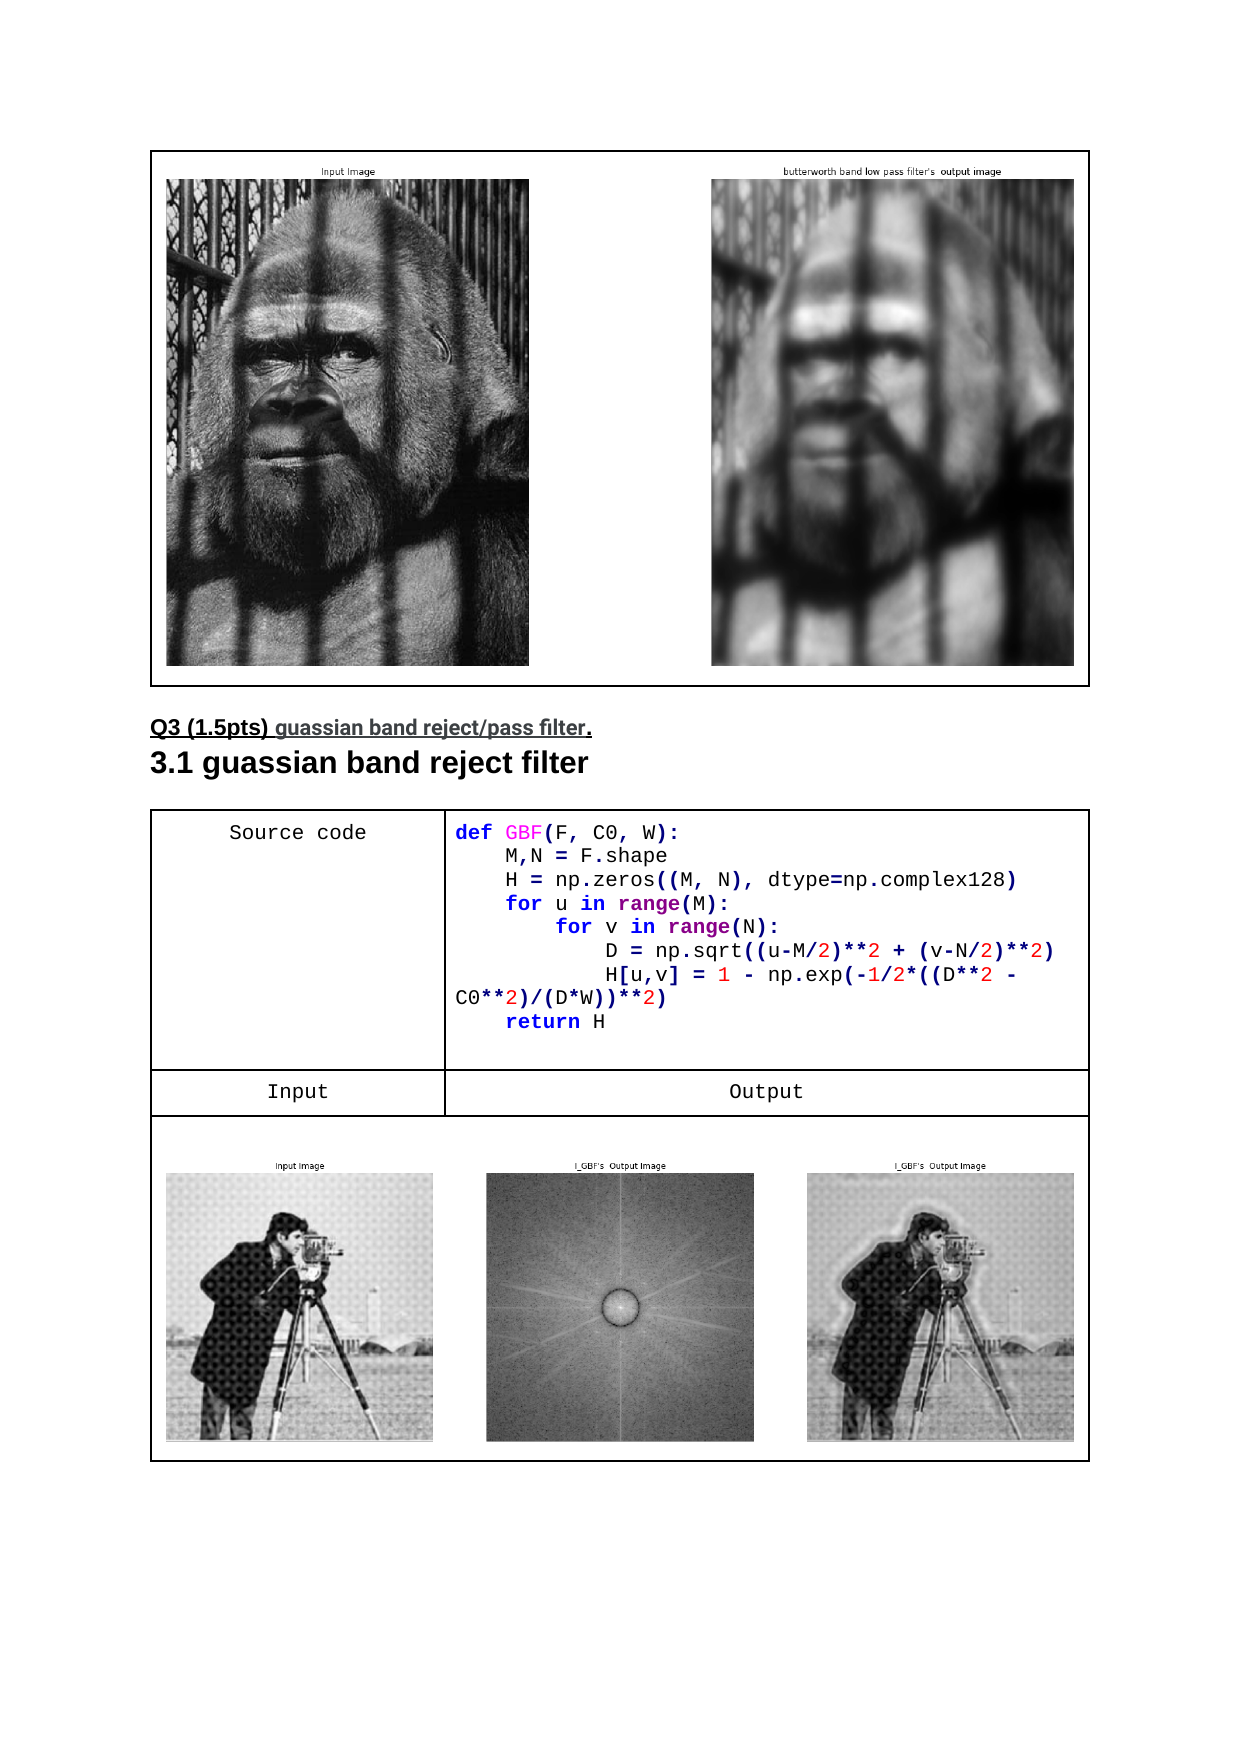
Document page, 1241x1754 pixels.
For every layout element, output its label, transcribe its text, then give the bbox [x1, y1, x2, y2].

text 3.1 guassian band reject filter [150, 744, 1090, 780]
table_cell Output [446, 1071, 1088, 1115]
table_header Source code [152, 811, 444, 1068]
table_cell Input [152, 1071, 444, 1115]
table_cell [152, 1117, 1088, 1459]
picture [161, 162, 1078, 671]
picture [161, 1157, 1078, 1446]
text Q3 (1.5pts) guassian band reject/pass filter. [150, 713, 1090, 740]
table_cell [152, 152, 1088, 685]
table_header def GBF(F, C0, W): M,N = F.shape H = np.zeros((M, N), dtype=np.complex128) for u in range(M): for v in range(N): D = np.sqrt((u-M/2)**2 + (v-N/2)**2) H[u,v] = 1 - np.exp(-1/2*((D**2 - C0**2)/(D*W))**2) return H [446, 811, 1088, 1068]
